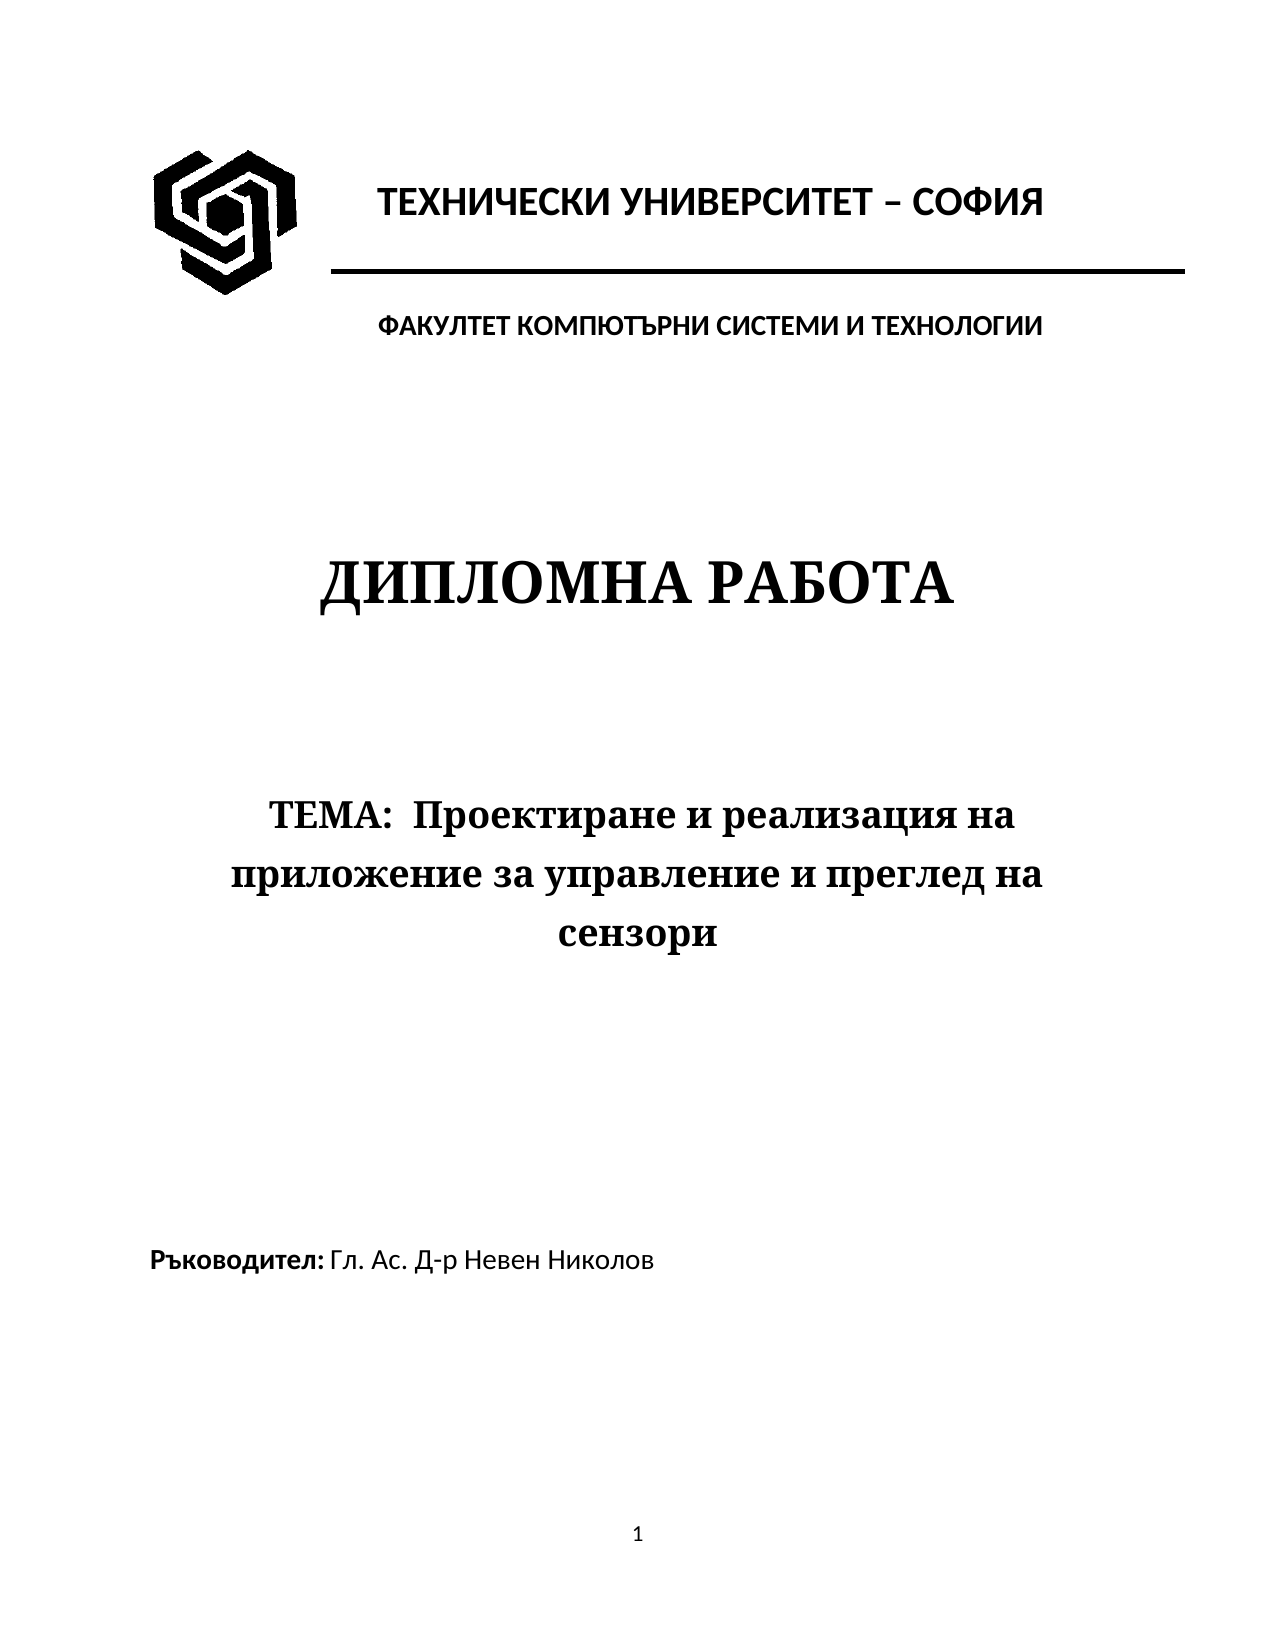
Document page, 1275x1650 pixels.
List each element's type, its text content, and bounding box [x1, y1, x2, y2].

table_header [139, 150, 307, 368]
picture [150, 150, 300, 297]
text Дипломна работа [150, 541, 1125, 621]
text ТЕМА: Проектиране и реализация на приложение за управление и преглед на сензори [150, 789, 1125, 957]
table_header ТЕХНИЧЕСКИ УНИВЕРСИТЕТ – СОФИЯ ФАКУЛТЕТ КОМПЮТЪРНИ СИСТЕМИ И ТЕХНОЛОГИИ [307, 150, 1114, 368]
text Ръководител: Гл. Ас. Д-р Невен Николов [150, 1241, 1125, 1277]
